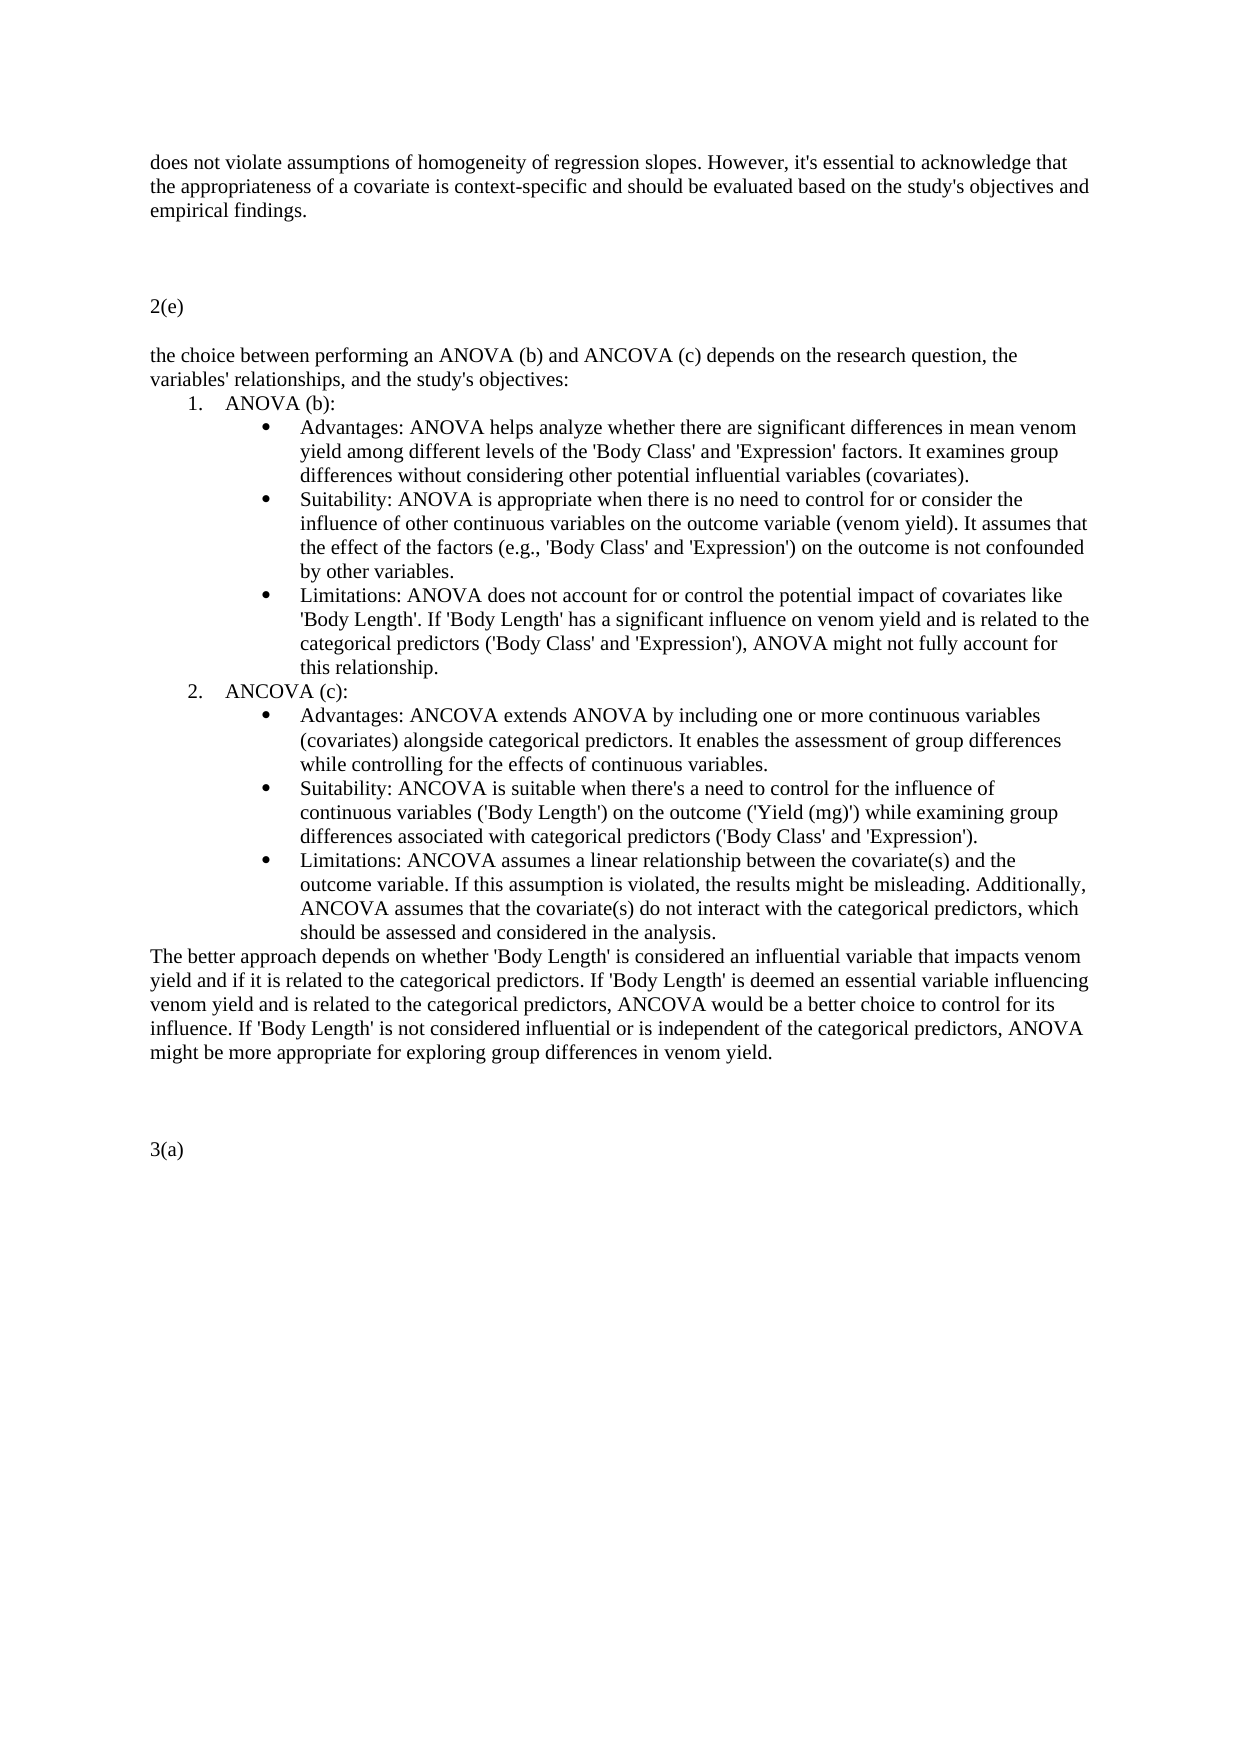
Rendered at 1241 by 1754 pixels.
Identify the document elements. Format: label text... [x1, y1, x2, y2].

list Limitations: ANCOVA assumes a linear relationship between the covariate(s) and the outcome variable. If this assumption is violated, the results might be misleading. Additionally, ANCOVA assumes that the covariate(s) do not interact with the categorical predictors, which should be assessed and considered in the analysis. [262, 848, 1090, 944]
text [150, 150, 1090, 222]
list Limitations: ANOVA does not account for or control the potential impact of covariates like 'Body Length'. If 'Body Length' has a significant influence on venom yield and is related to the categorical predictors ('Body Class' and 'Expression'), ANOVA might not fully account for this relationship. [262, 583, 1090, 679]
list Suitability: ANCOVA is suitable when there's a need to control for the influence of continuous variables ('Body Length') on the outcome ('Yield (mg)') while examining group differences associated with categorical predictors ('Body Class' and 'Expression'). [262, 776, 1090, 848]
list ANOVA (b): [187, 391, 1090, 415]
text 3(a) [150, 1137, 1090, 1161]
list ANCOVA (c): [187, 679, 1090, 703]
list Suitability: ANOVA is appropriate when there is no need to control for or consider the influence of other continuous variables on the outcome variable (venom yield). It assumes that the effect of the factors (e.g., 'Body Class' and 'Expression') on the outcome is not confounded by other variables. [262, 487, 1090, 583]
text 2(e) [150, 294, 1090, 318]
text The better approach depends on whether 'Body Length' is considered an influential variable that impacts venom yield and if it is related to the categorical predictors. If 'Body Length' is deemed an essential variable influencing venom yield and is related to the categorical predictors, ANCOVA would be a better choice to control for its influence. If 'Body Length' is not considered influential or is independent of the categorical predictors, ANOVA might be more appropriate for exploring group differences in venom yield. [150, 944, 1090, 1064]
list Advantages: ANOVA helps analyze whether there are significant differences in mean venom yield among different levels of the 'Body Class' and 'Expression' factors. It examines group differences without considering other potential influential variables (covariates). [262, 415, 1090, 487]
list Advantages: ANCOVA extends ANOVA by including one or more continuous variables (covariates) alongside categorical predictors. It enables the assessment of group differences while controlling for the effects of continuous variables. [262, 703, 1090, 776]
text the choice between performing an ANOVA (b) and ANCOVA (c) depends on the research question, the variables' relationships, and the study's objectives: [150, 342, 1090, 391]
